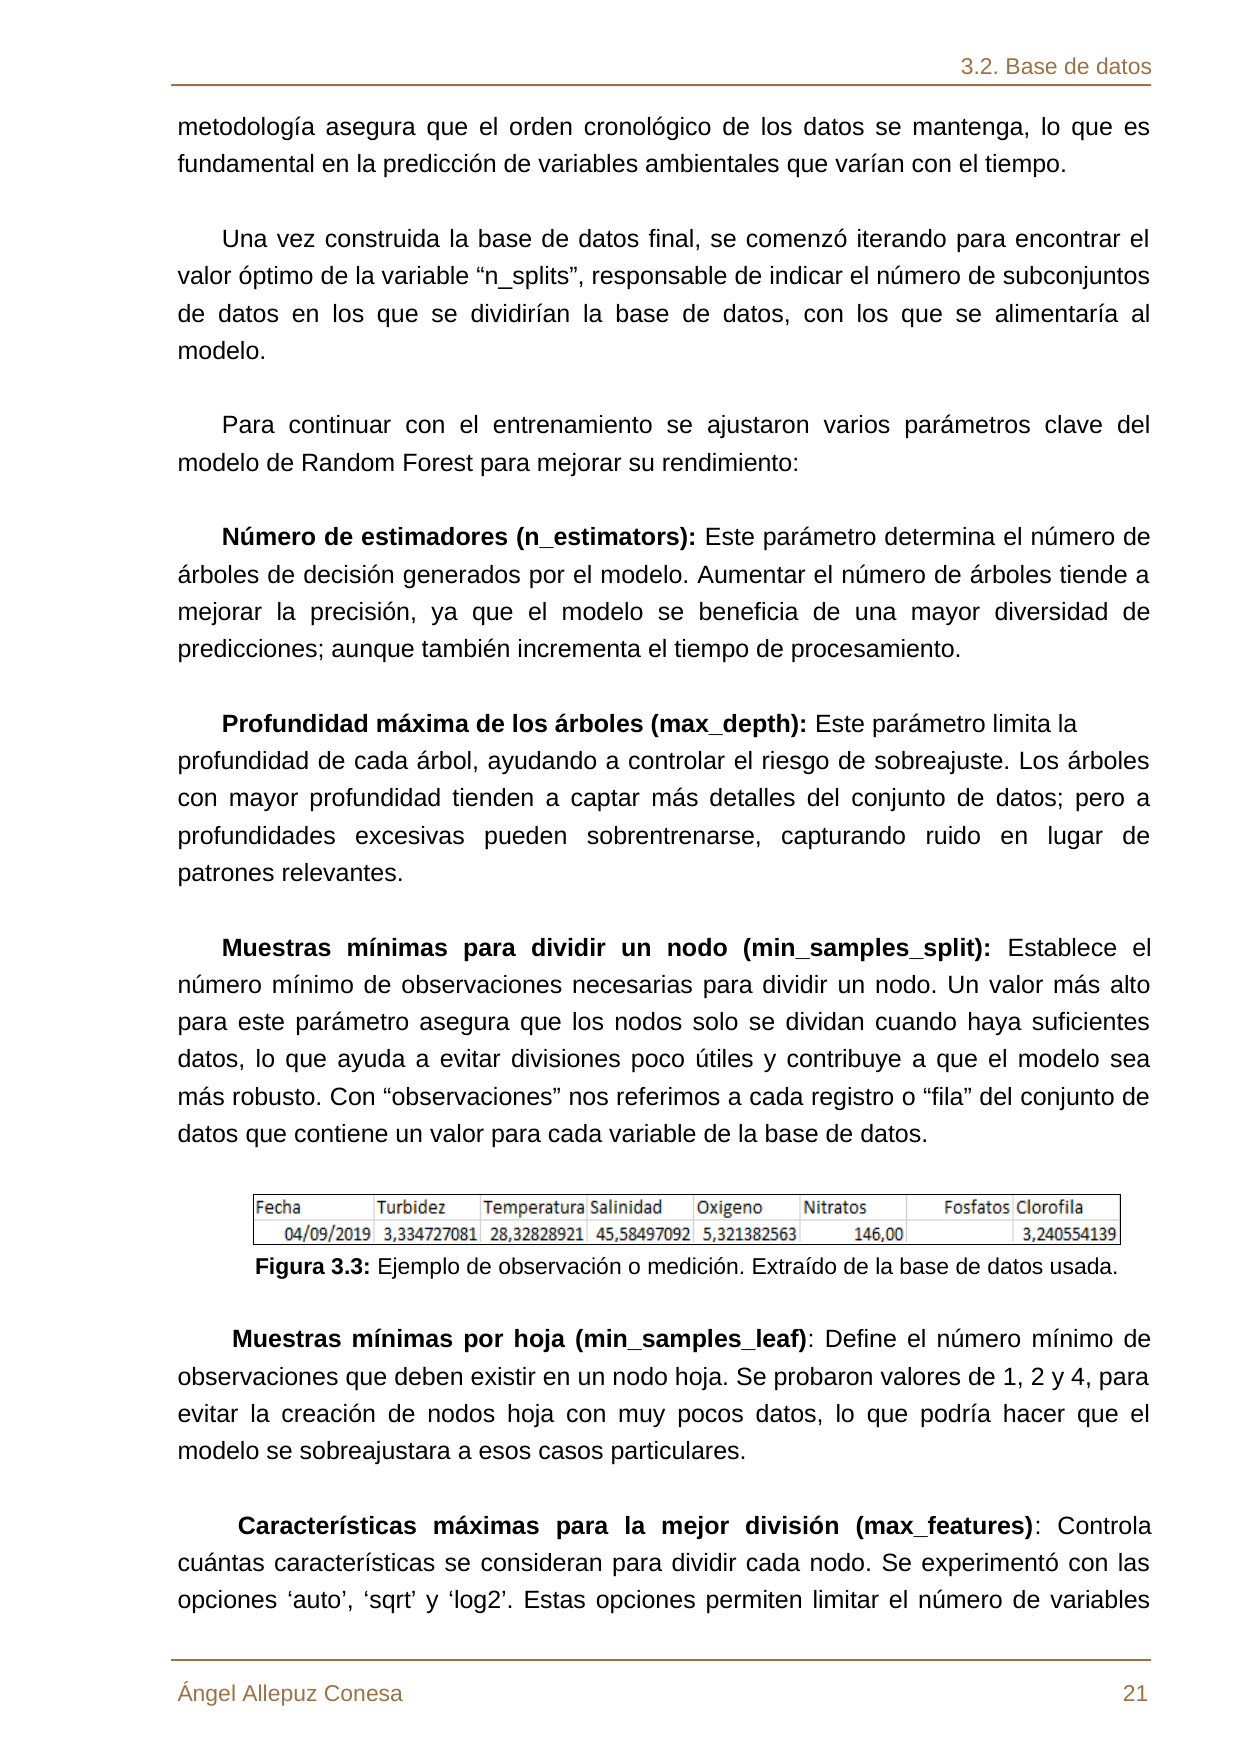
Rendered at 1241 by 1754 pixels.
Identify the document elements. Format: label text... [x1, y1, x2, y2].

text profundidad de cada árbol, ayudando a controlar el riesgo de sobreajuste. Los árboles con mayor profundidad tienden a captar más detalles del conjunto de datos; pero a profundidades excesivas pueden sobrentrenarse, capturando ruido en lugar de patrones relevantes. [177, 746, 1152, 887]
text Figura 3.3: Ejemplo de observación o medición. Extraído de la base de datos usada. [177, 1253, 1152, 1279]
text Profundidad máxima de los árboles (max_depth): Este parámetro limita la [177, 709, 1152, 738]
text Muestras mínimas por hoja (min_samples_leaf): Define el número mínimo de observaciones que deben existir en un nodo hoja. Se probaron valores de 1, 2 y 4, para evitar la creación de nodos hoja con muy pocos datos, lo que podría hacer que el modelo se sobreajustara a esos casos particulares. [177, 1324, 1152, 1465]
text Una vez construida la base de datos final, se comenzó iterando para encontrar el valor óptimo de la variable “n_splits”, responsable de indicar el número de subconjuntos de datos en los que se dividirían la base de datos, con los que se alimentaría al modelo. [177, 224, 1152, 365]
text Muestras mínimas para dividir un nodo (min_samples_split): Establece el número mínimo de observaciones necesarias para dividir un nodo. Un valor más alto para este parámetro asegura que los nodos solo se dividan cuando haya suficientes datos, lo que ayuda a evitar divisiones poco útiles y contribuye a que el modelo sea más robusto. Con “observaciones” nos referimos a cada registro o “fila” del conjunto de datos que contiene un valor para cada variable de la base de datos. [177, 933, 1152, 1148]
picture [254, 1195, 1120, 1242]
text Número de estimadores (n_estimators): Este parámetro determina el número de árboles de decisión generados por el modelo. Aumentar el número de árboles tiende a mejorar la precisión, ya que el modelo se beneficia de una mayor diversidad de predicciones; aunque también incrementa el tiempo de procesamiento. [177, 522, 1152, 663]
text Para continuar con el entrenamiento se ajustaron varios parámetros clave del modelo de Random Forest para mejorar su rendimiento: [177, 411, 1152, 477]
